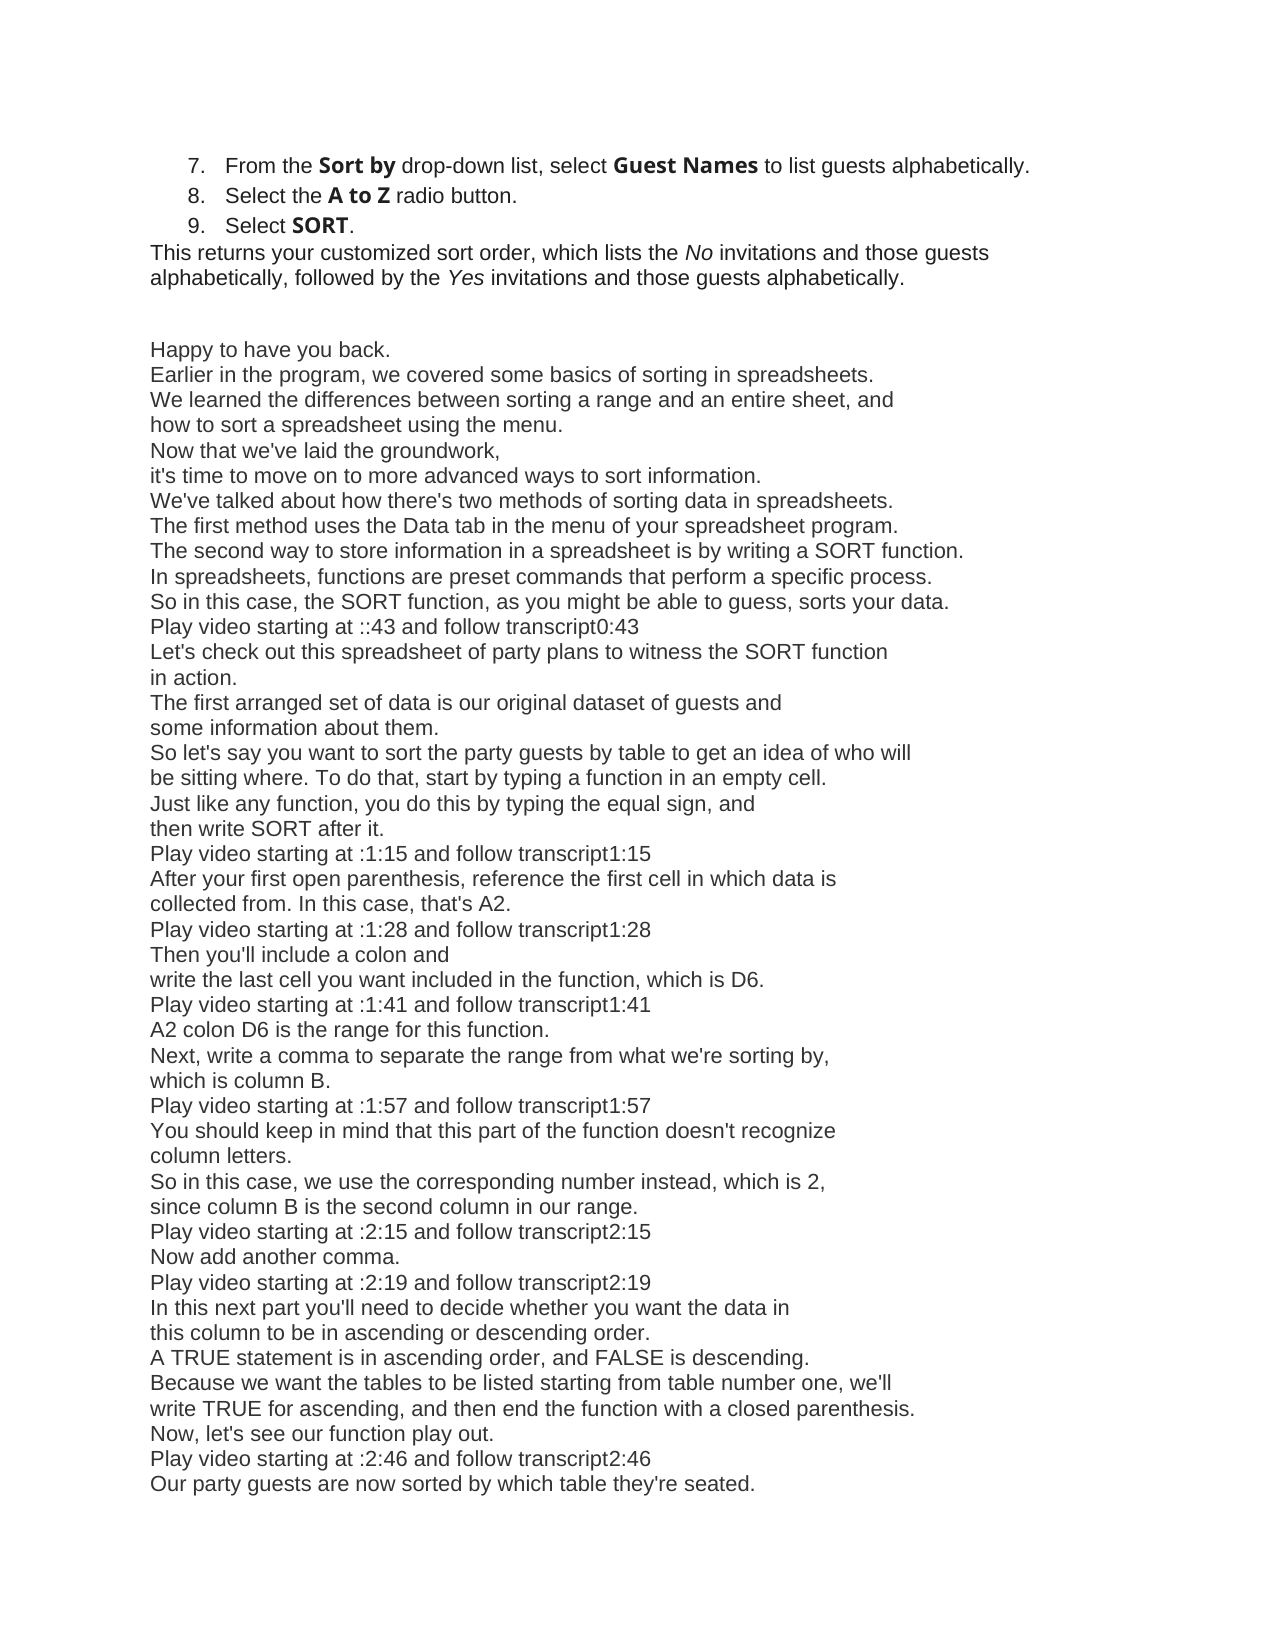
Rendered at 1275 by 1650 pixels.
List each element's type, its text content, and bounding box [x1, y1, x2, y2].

text Play video starting at ::43 and follow transcript0:43 [150, 614, 1125, 639]
text Our party guests are now sorted by which table they're seated. [150, 1471, 1125, 1496]
text be sitting where. To do that, start by typing a function in an empty cell. [150, 765, 1125, 790]
text Just like any function, you do this by typing the equal sign, and [150, 790, 1125, 816]
text how to sort a spreadsheet using the menu. [150, 412, 1125, 437]
text Play video starting at :2:46 and follow transcript2:46 [150, 1446, 1125, 1471]
text The first arranged set of data is our original dataset of guests and [150, 689, 1125, 715]
text So in this case, we use the corresponding number instead, which is 2, [150, 1168, 1125, 1194]
text So let's say you want to sort the party guests by table to get an idea of who will [150, 740, 1125, 765]
text The second way to store information in a spreadsheet is by writing a SORT function. [150, 538, 1125, 563]
text We've talked about how there's two methods of sorting data in spreadsheets. [150, 488, 1125, 513]
text Play video starting at :1:41 and follow transcript1:41 [150, 992, 1125, 1017]
text Let's check out this spreadsheet of party plans to witness the SORT function [150, 639, 1125, 664]
text write the last cell you want included in the function, which is D6. [150, 967, 1125, 992]
text Next, write a comma to separate the range from what we're sorting by, [150, 1042, 1125, 1068]
text this column to be in ascending or descending order. [150, 1320, 1125, 1345]
text After your first open parenthesis, reference the first cell in which data is [150, 866, 1125, 891]
text it's time to move on to more advanced ways to sort information. [150, 463, 1125, 488]
text Because we want the tables to be listed starting from table number one, we'll [150, 1370, 1125, 1395]
text Play video starting at :2:19 and follow transcript2:19 [150, 1269, 1125, 1294]
text A2 colon D6 is the range for this function. [150, 1017, 1125, 1042]
text A TRUE statement is in ascending order, and FALSE is descending. [150, 1345, 1125, 1370]
text You should keep in mind that this part of the function doesn't recognize [150, 1118, 1125, 1143]
text column letters. [150, 1143, 1125, 1168]
text In this next part you'll need to decide whether you want the data in [150, 1294, 1125, 1320]
list Select the A to Z radio button. [187, 180, 1125, 209]
text This returns your customized sort order, which lists the No invitations and those guests alphabetically, followed by the Yes invitations and those guests alphabetically. [150, 239, 1125, 290]
text Now add another comma. [150, 1244, 1125, 1269]
text Now that we've laid the groundwork, [150, 437, 1125, 463]
text which is column B. [150, 1068, 1125, 1093]
text since column B is the second column in our range. [150, 1194, 1125, 1219]
text some information about them. [150, 715, 1125, 740]
text Play video starting at :1:57 and follow transcript1:57 [150, 1093, 1125, 1118]
text We learned the differences between sorting a range and an entire sheet, and [150, 387, 1125, 412]
text collected from. In this case, that's A2. [150, 891, 1125, 916]
text Now, let's see our function play out. [150, 1421, 1125, 1446]
text Play video starting at :1:28 and follow transcript1:28 [150, 916, 1125, 942]
text So in this case, the SORT function, as you might be able to guess, sorts your data. [150, 589, 1125, 614]
text Then you'll include a colon and [150, 942, 1125, 967]
text The first method uses the Data tab in the menu of your spreadsheet program. [150, 513, 1125, 538]
text In spreadsheets, functions are preset commands that perform a specific process. [150, 563, 1125, 589]
text Play video starting at :1:15 and follow transcript1:15 [150, 841, 1125, 866]
text write TRUE for ascending, and then end the function with a closed parenthesis. [150, 1395, 1125, 1421]
text Earlier in the program, we covered some basics of sorting in spreadsheets. [150, 362, 1125, 387]
text Happy to have you back. [150, 337, 1125, 362]
list Select SORT. [187, 209, 1125, 239]
text Play video starting at :2:15 and follow transcript2:15 [150, 1219, 1125, 1244]
text in action. [150, 664, 1125, 689]
list From the Sort by drop-down list, select Guest Names to list guests alphabetically. [187, 150, 1125, 180]
text then write SORT after it. [150, 816, 1125, 841]
